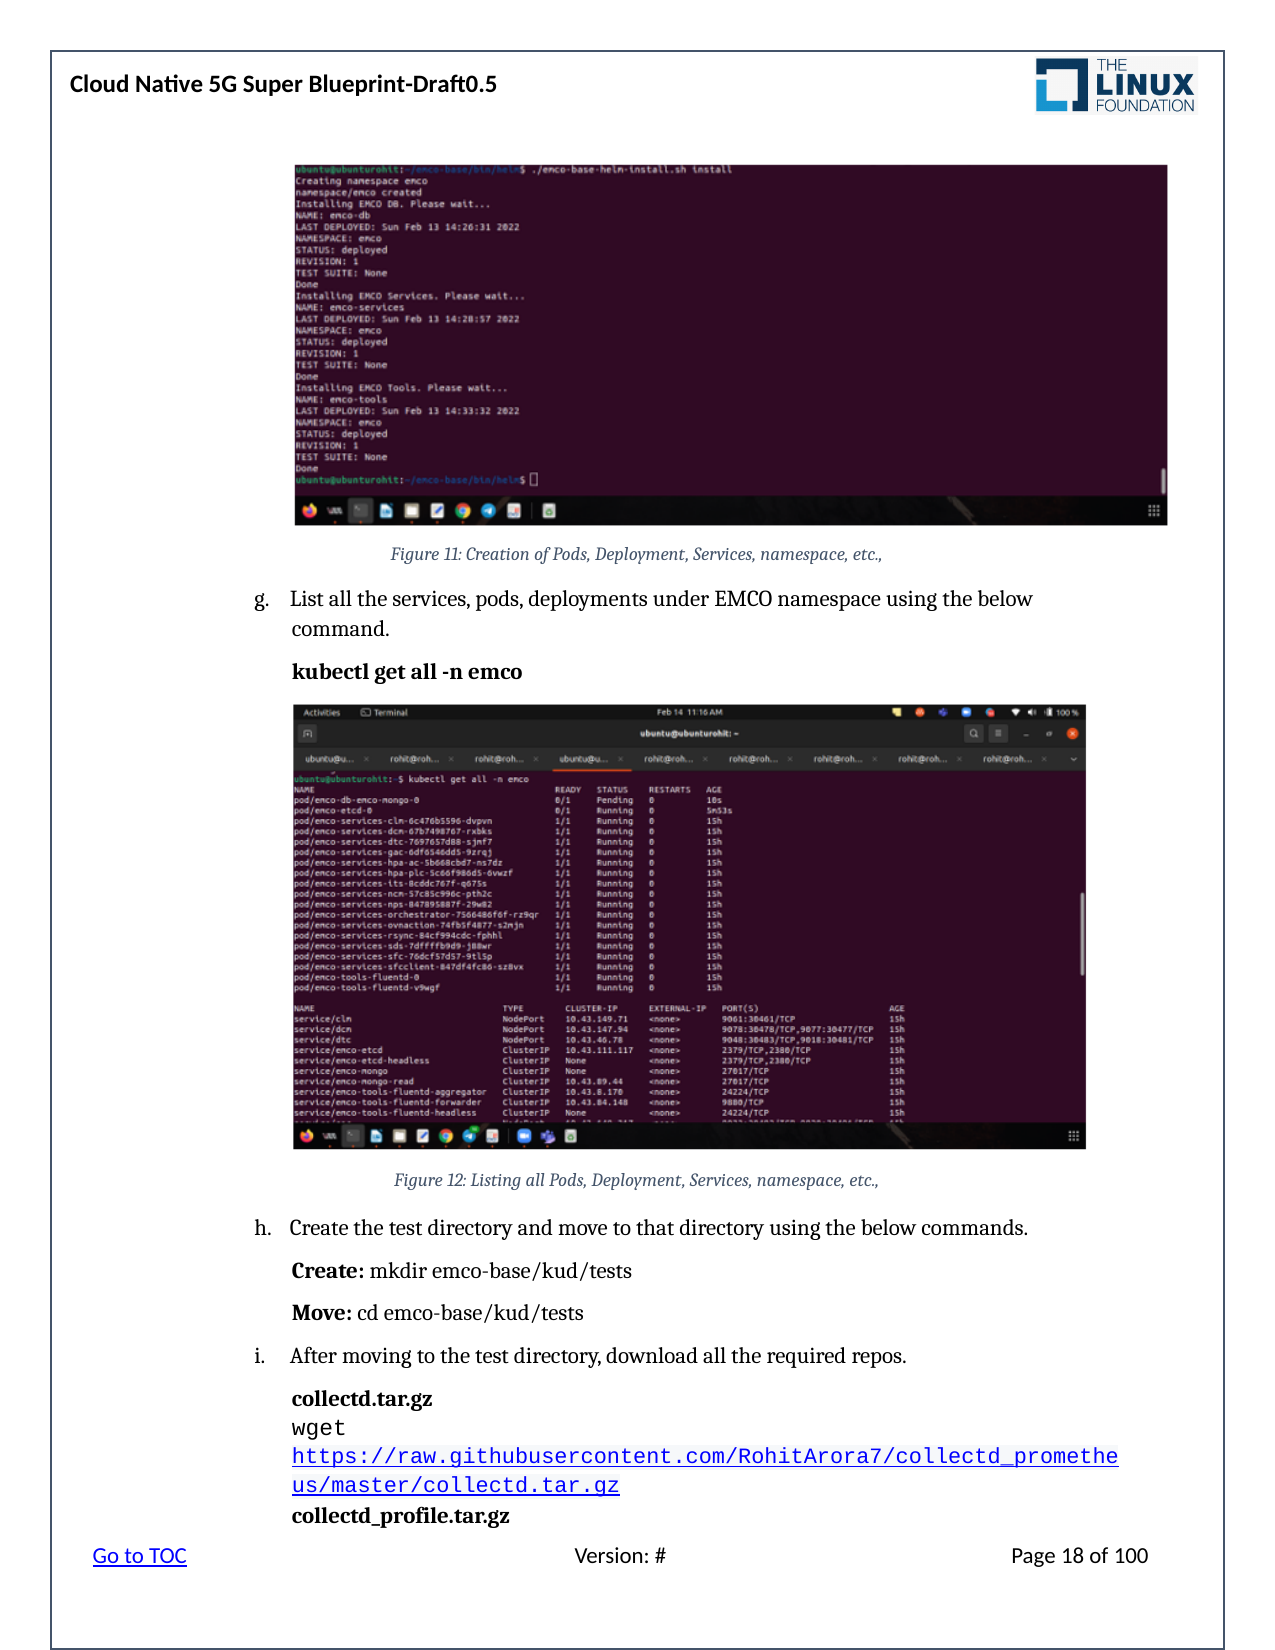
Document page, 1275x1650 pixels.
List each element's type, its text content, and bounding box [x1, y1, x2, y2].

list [292, 1416, 1127, 1529]
text Figure 12: Listing all Pods, Deployment, Services, namespace, etc., [148, 1169, 1127, 1191]
picture [291, 162, 1173, 531]
list After moving to the test directory, download all the required repos. [254, 1343, 1127, 1369]
text kubectl get all -n emco [292, 658, 1127, 685]
list List all the services, pods, deployments under EMCO namespace using the below command. [254, 586, 1127, 642]
picture [291, 701, 1090, 1153]
text Create: mkdir emco-base/kud/tests [292, 1257, 1127, 1284]
picture [1034, 56, 1199, 115]
text Move: cd emco-base/kud/tests [292, 1300, 1127, 1327]
list Create the test directory and move to that directory using the below commands. [254, 1215, 1127, 1241]
list collectd.tar.gz [292, 1386, 1127, 1412]
text Figure 11: Creation of Pods, Deployment, Services, namespace, etc., [148, 543, 1127, 565]
